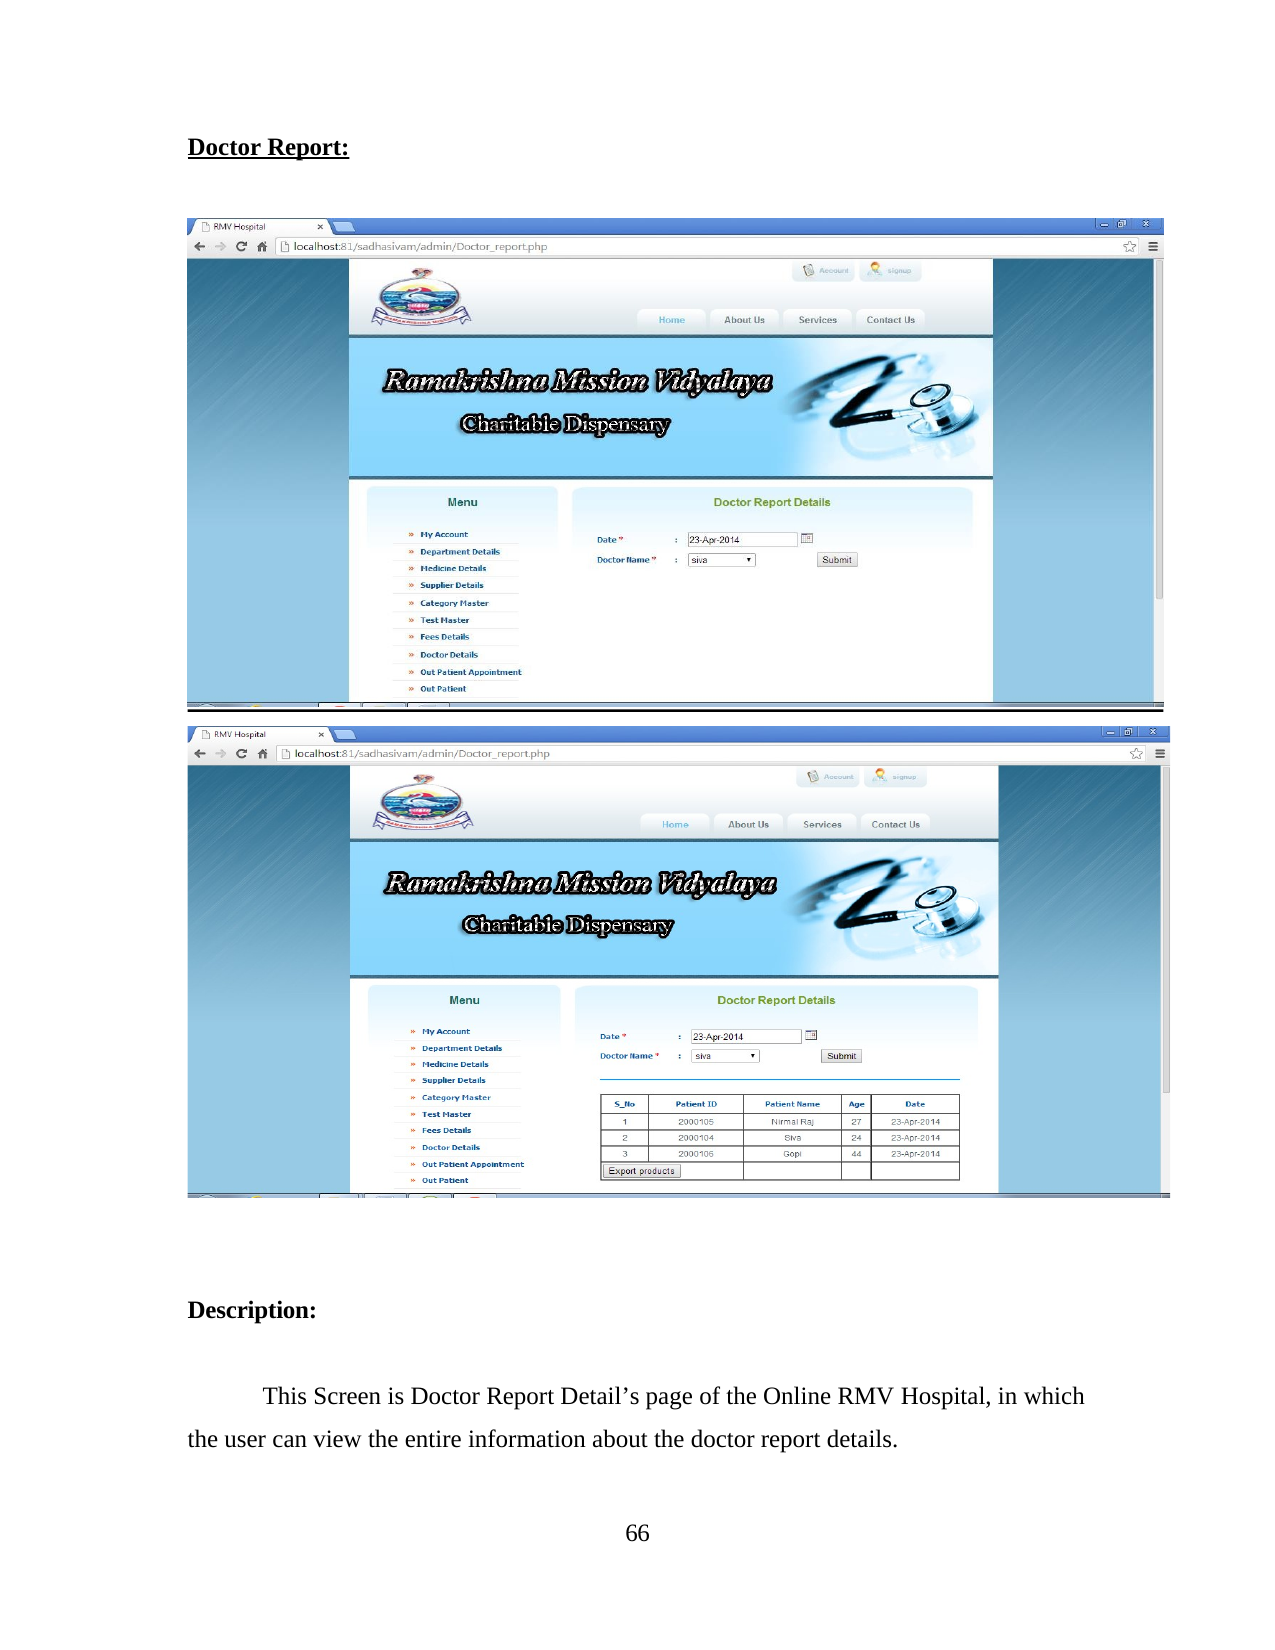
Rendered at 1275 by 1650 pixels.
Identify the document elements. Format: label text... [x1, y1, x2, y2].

text This Screen is Doctor Report Detail’s page of the Online RMV Hospital, in which the user can view the entire information about the doctor report details. [187, 1381, 1090, 1453]
picture [187, 218, 1164, 707]
subtitle Doctor Report: [187, 132, 1275, 161]
picture [187, 726, 1171, 1198]
text Description: [187, 1295, 1275, 1324]
